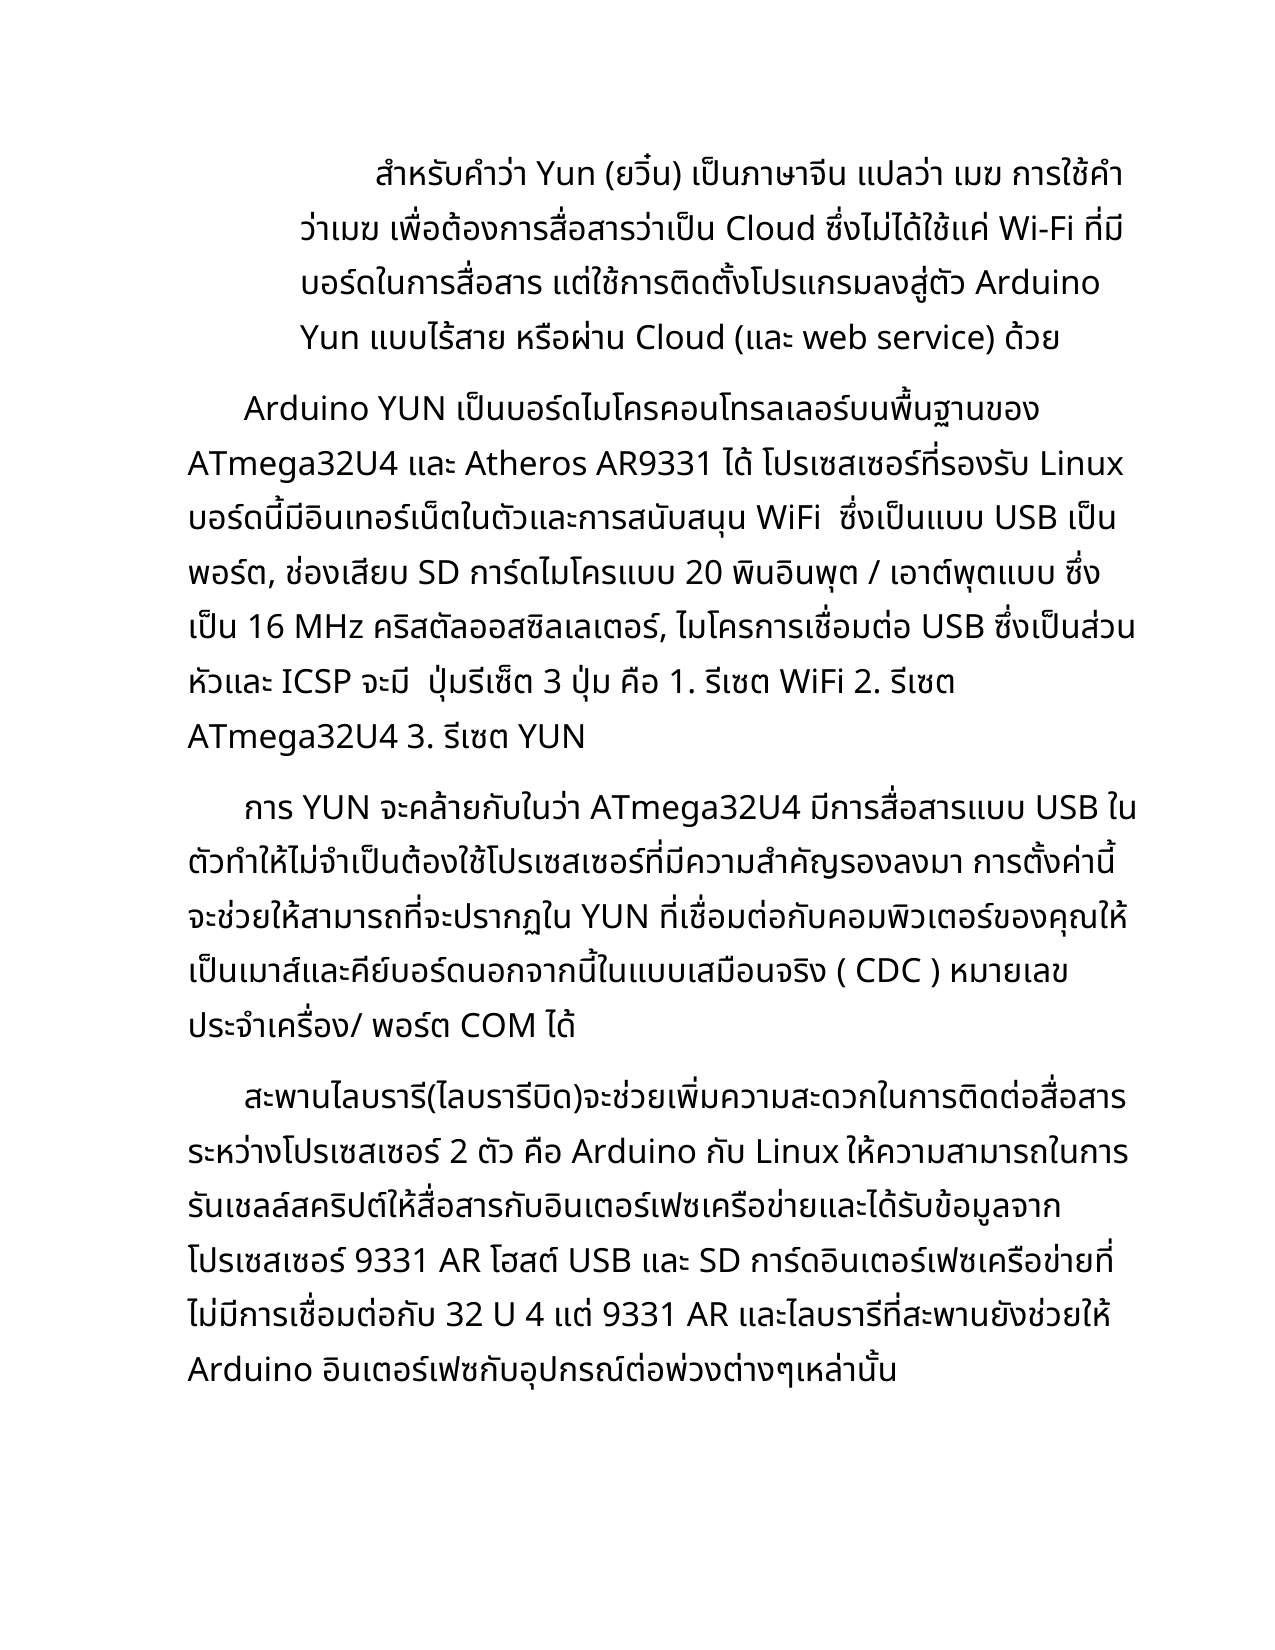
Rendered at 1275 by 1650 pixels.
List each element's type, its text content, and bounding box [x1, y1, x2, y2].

text การ YUN จะคล้ายกับในว่า ATmega32U4 มีการสื่อสารแบบ USB ในตัวทำให้ไม่จำเป็นต้องใช้โปรเซสเซอร์ที่มีความสำคัญรองลงมา การตั้งค่านี้จะช่วยให้สามารถที่จะปรากฏใน YUN ที่เชื่อมต่อกับคอมพิวเตอร์ของคุณให้เป็นเมาส์และคีย์บอร์ดนอกจากนี้ในแบบเสมือนจริง ( CDC ) หมายเลขประจำเครื่อง/ พอร์ต COM ได้ [187, 784, 1144, 1052]
text สะพานไลบรารี(ไลบรารีบิด)จะช่วยเพิ่มความสะดวกในการติดต่อสื่อสารระหว่างโปรเซสเซอร์ 2 ตัว คือ Arduino กับ Linuxให้ความสามารถในการรันเชลล์สคริปต์ให้สื่อสารกับอินเตอร์เฟซเครือข่ายและได้รับข้อมูลจากโปรเซสเซอร์ 9331 AR โฮสต์ USB และ SD การ์ดอินเตอร์เฟซเครือข่ายที่ไม่มีการเชื่อมต่อกับ 32 U 4 แต่ 9331 AR และไลบรารีที่สะพานยังช่วยให้ Arduino อินเตอร์เฟซกับอุปกรณ์ต่อพ่วงต่างๆเหล่านั้น [187, 1073, 1144, 1396]
text สำหรับคำว่า Yun (ยวิ๋น) เป็นภาษาจีน แปลว่า เมฆ การใช้คำว่าเมฆ เพื่อต้องการสื่อสารว่าเป็น Cloud ซึ่งไม่ได้ใช้แค่ Wi-Fi ที่มีบอร์ดในการสื่อสาร แต่ใช้การติดตั้งโปรแกรมลงสู่ตัว Arduino Yun แบบไร้สาย หรือผ่าน Cloud (และ web service) ด้วย [300, 150, 1144, 364]
text Arduino YUN เป็นบอร์ดไมโครคอนโทรลเลอร์บนพื้นฐานของ ATmega32U4 และ Atheros AR9331 ได้ โปรเซสเซอร์ที่รองรับ Linux บอร์ดนี้มีอินเทอร์เน็ตในตัวและการสนับสนุน WiFi ซึ่งเป็นแบบ USB เป็นพอร์ต, ช่องเสียบ SD การ์ดไมโครแบบ 20 พินอินพุต / เอาต์พุตแบบ ซึ่งเป็น 16 MHz คริสตัลออสซิลเลเตอร์, ไมโครการเชื่อมต่อ USB ซึ่งเป็นส่วนหัวและ ICSP จะมี ปุ่มรีเซ็ต 3 ปุ่ม คือ 1. รีเซต WiFi 2. รีเซต ATmega32U4 3. รีเซต YUN [187, 385, 1144, 763]
